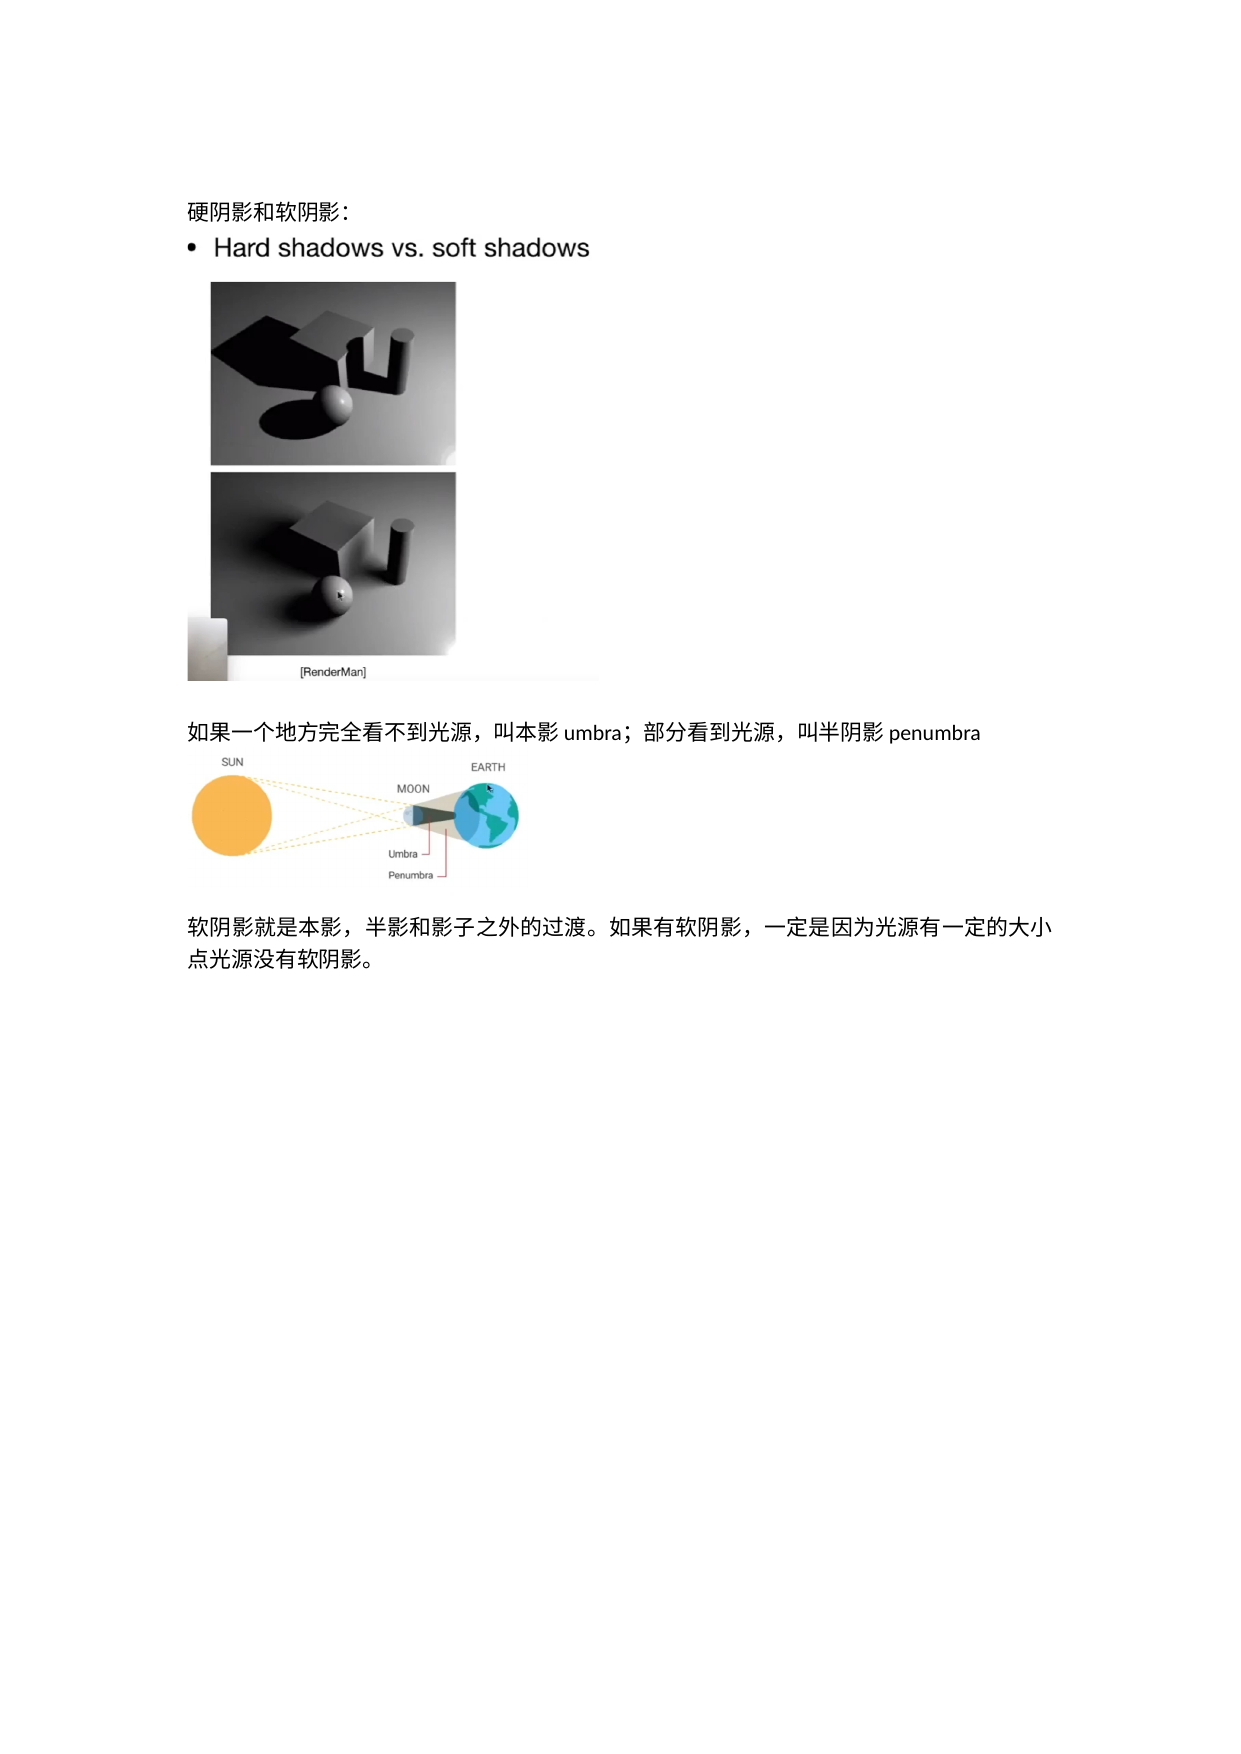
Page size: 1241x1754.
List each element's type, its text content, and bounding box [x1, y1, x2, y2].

text 硬阴影和软阴影： [187, 194, 1053, 227]
picture [187, 227, 600, 681]
picture [187, 747, 528, 887]
text 软阴影就是本影，半影和影子之外的过渡。如果有软阴影，一定是因为光源有一定的大小。点光源没有软阴影。 [187, 909, 1053, 974]
text 如果一个地方完全看不到光源，叫本影umbra；部分看到光源，叫半阴影penumbra [187, 714, 1053, 747]
